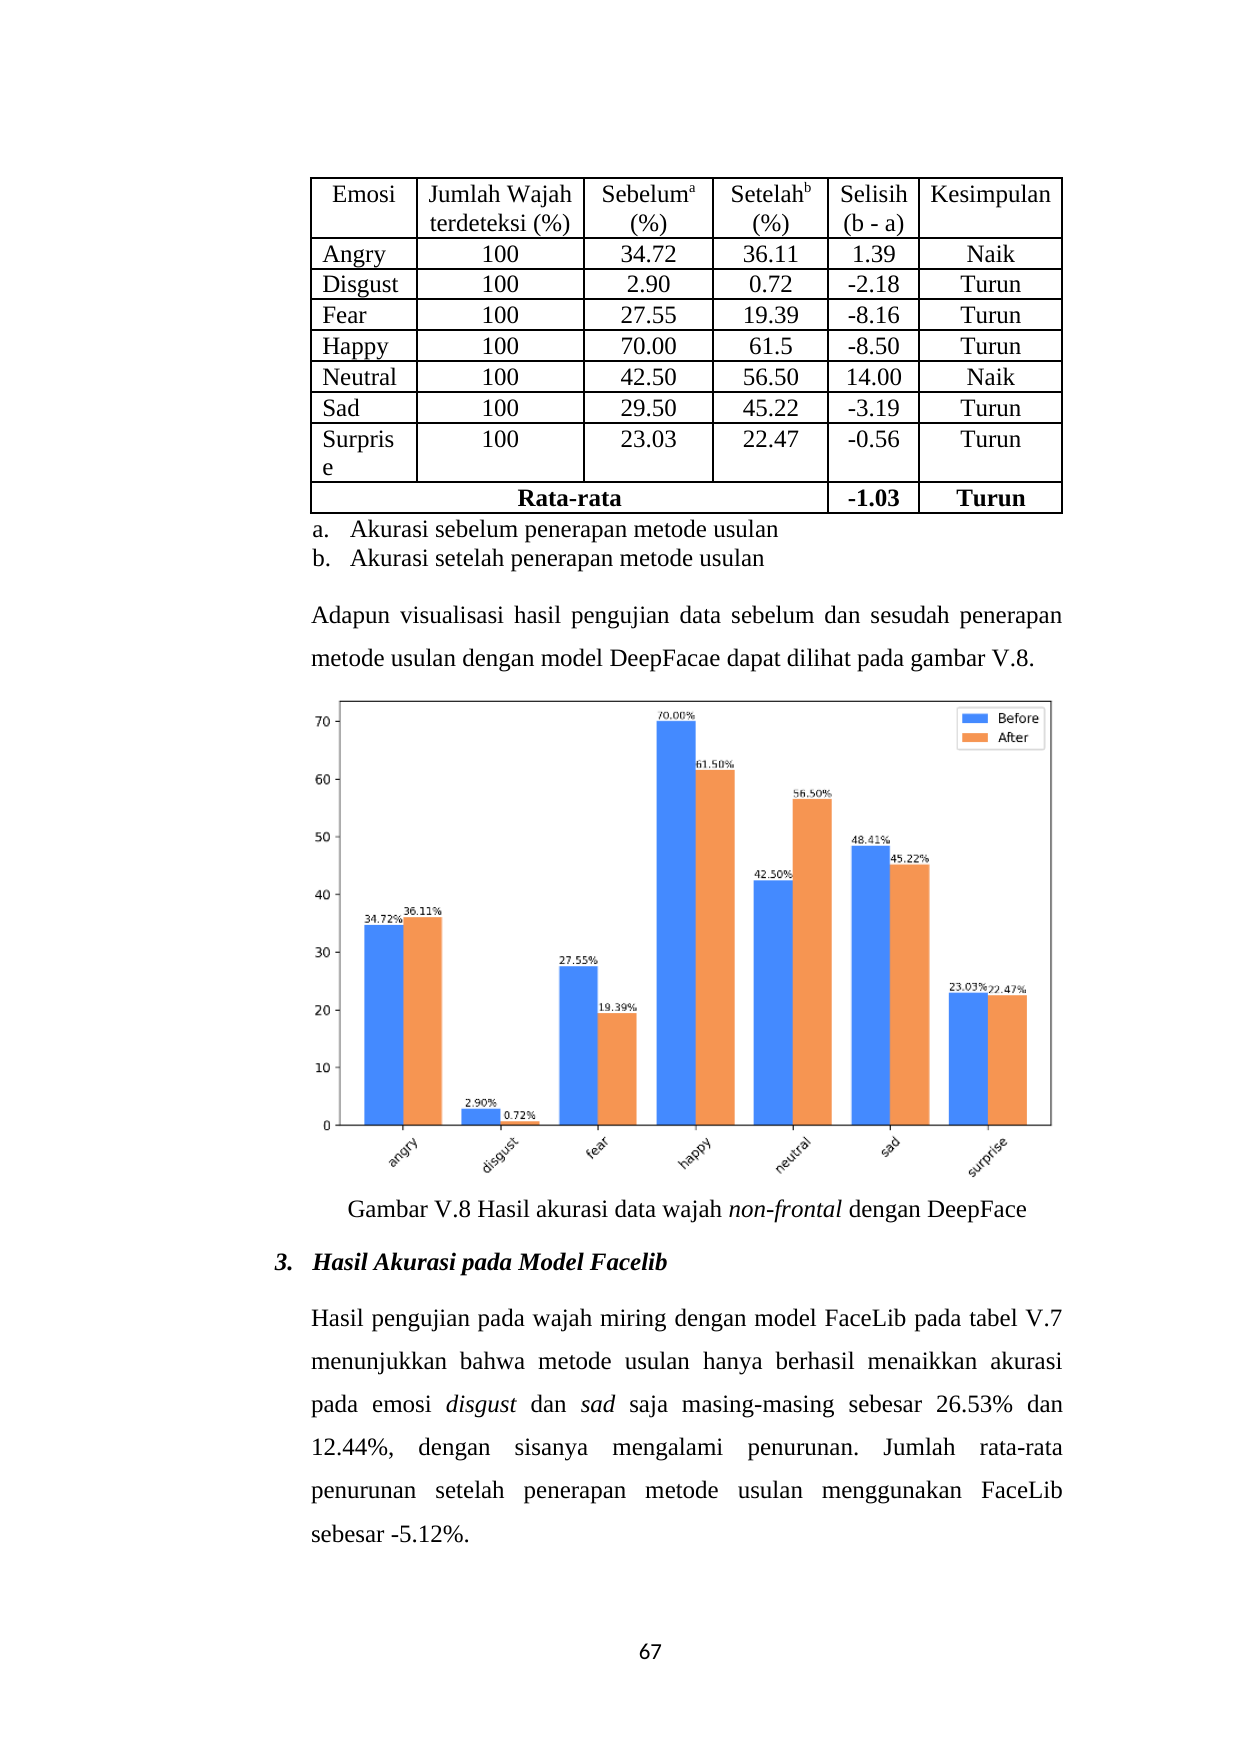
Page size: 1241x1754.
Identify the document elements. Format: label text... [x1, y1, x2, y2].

table_cell -1.03 [829, 483, 918, 512]
table_cell Sad [312, 393, 416, 422]
table_header Emosi [312, 179, 416, 237]
table_cell 36.11 [714, 239, 827, 267]
table_cell Neutral [312, 362, 416, 391]
table_cell 100 [418, 362, 583, 391]
table_cell -3.19 [829, 393, 918, 422]
table_cell Surprise [312, 424, 416, 481]
table_cell Angry [312, 239, 416, 267]
table_cell -0.56 [829, 424, 918, 481]
table_cell 42.50 [585, 362, 712, 391]
table_cell 100 [418, 270, 583, 298]
table_cell Disgust [312, 270, 416, 298]
table_cell 29.50 [585, 393, 712, 422]
list Akurasi sebelum penerapan metode usulan [312, 514, 1063, 543]
table_cell -8.50 [829, 331, 918, 360]
table_cell Fear [312, 300, 416, 329]
table_cell 1.39 [829, 239, 918, 267]
table_cell 22.47 [714, 424, 827, 481]
list Akurasi setelah penerapan metode usulan [312, 543, 1063, 572]
table_cell Naik [920, 362, 1061, 391]
text Adapun visualisasi hasil pengujian data sebelum dan sesudah penerapan metode usulan dengan model DeepFacae dapat dilihat pada gambar V.8. [311, 600, 1063, 672]
table_header Selisih (b - a) [829, 179, 918, 237]
list Hasil Akurasi pada Model Facelib [274, 1247, 1063, 1276]
table_cell Rata-rata [312, 483, 827, 512]
table_cell Turun [920, 300, 1061, 329]
table_cell Turun [920, 331, 1061, 360]
table_header Kesimpulan [920, 179, 1061, 237]
table_cell 19.39 [714, 300, 827, 329]
table_cell 100 [418, 300, 583, 329]
table_cell 61.5 [714, 331, 827, 360]
table_cell Turun [920, 424, 1061, 481]
table_cell 27.55 [585, 300, 712, 329]
table_cell 0.72 [714, 270, 827, 298]
picture [312, 699, 1059, 1180]
table_cell Turun [920, 483, 1061, 512]
table_cell 23.03 [585, 424, 712, 481]
table_cell 70.00 [585, 331, 712, 360]
table_cell 100 [418, 239, 583, 267]
text Hasil pengujian pada wajah miring dengan model FaceLib pada tabel V.7 menunjukkan bahwa metode usulan hanya berhasil menaikkan akurasi pada emosi disgust dan sad saja masing-masing sebesar 26.53% dan 12.44%, dengan sisanya mengalami penurunan. Jumlah rata-rata penurunan setelah penerapan metode usulan menggunakan FaceLib sebesar -5.12%. [311, 1303, 1063, 1547]
table_cell 45.22 [714, 393, 827, 422]
table_cell 56.50 [714, 362, 827, 391]
table_cell -8.16 [829, 300, 918, 329]
table_cell Happy [312, 331, 416, 360]
table_cell 100 [418, 424, 583, 481]
table_cell 100 [418, 393, 583, 422]
table_cell 100 [418, 331, 583, 360]
table_cell Turun [920, 393, 1061, 422]
table_header Sebeluma (%) [585, 179, 712, 237]
table_cell -2.18 [829, 270, 918, 298]
table_header Jumlah Wajah terdeteksi (%) [418, 179, 583, 237]
table_cell Turun [920, 270, 1061, 298]
table_cell 2.90 [585, 270, 712, 298]
table_cell 14.00 [829, 362, 918, 391]
table_cell 34.72 [585, 239, 712, 267]
table_header Setelahb (%) [714, 179, 827, 237]
table_cell Naik [920, 239, 1061, 267]
